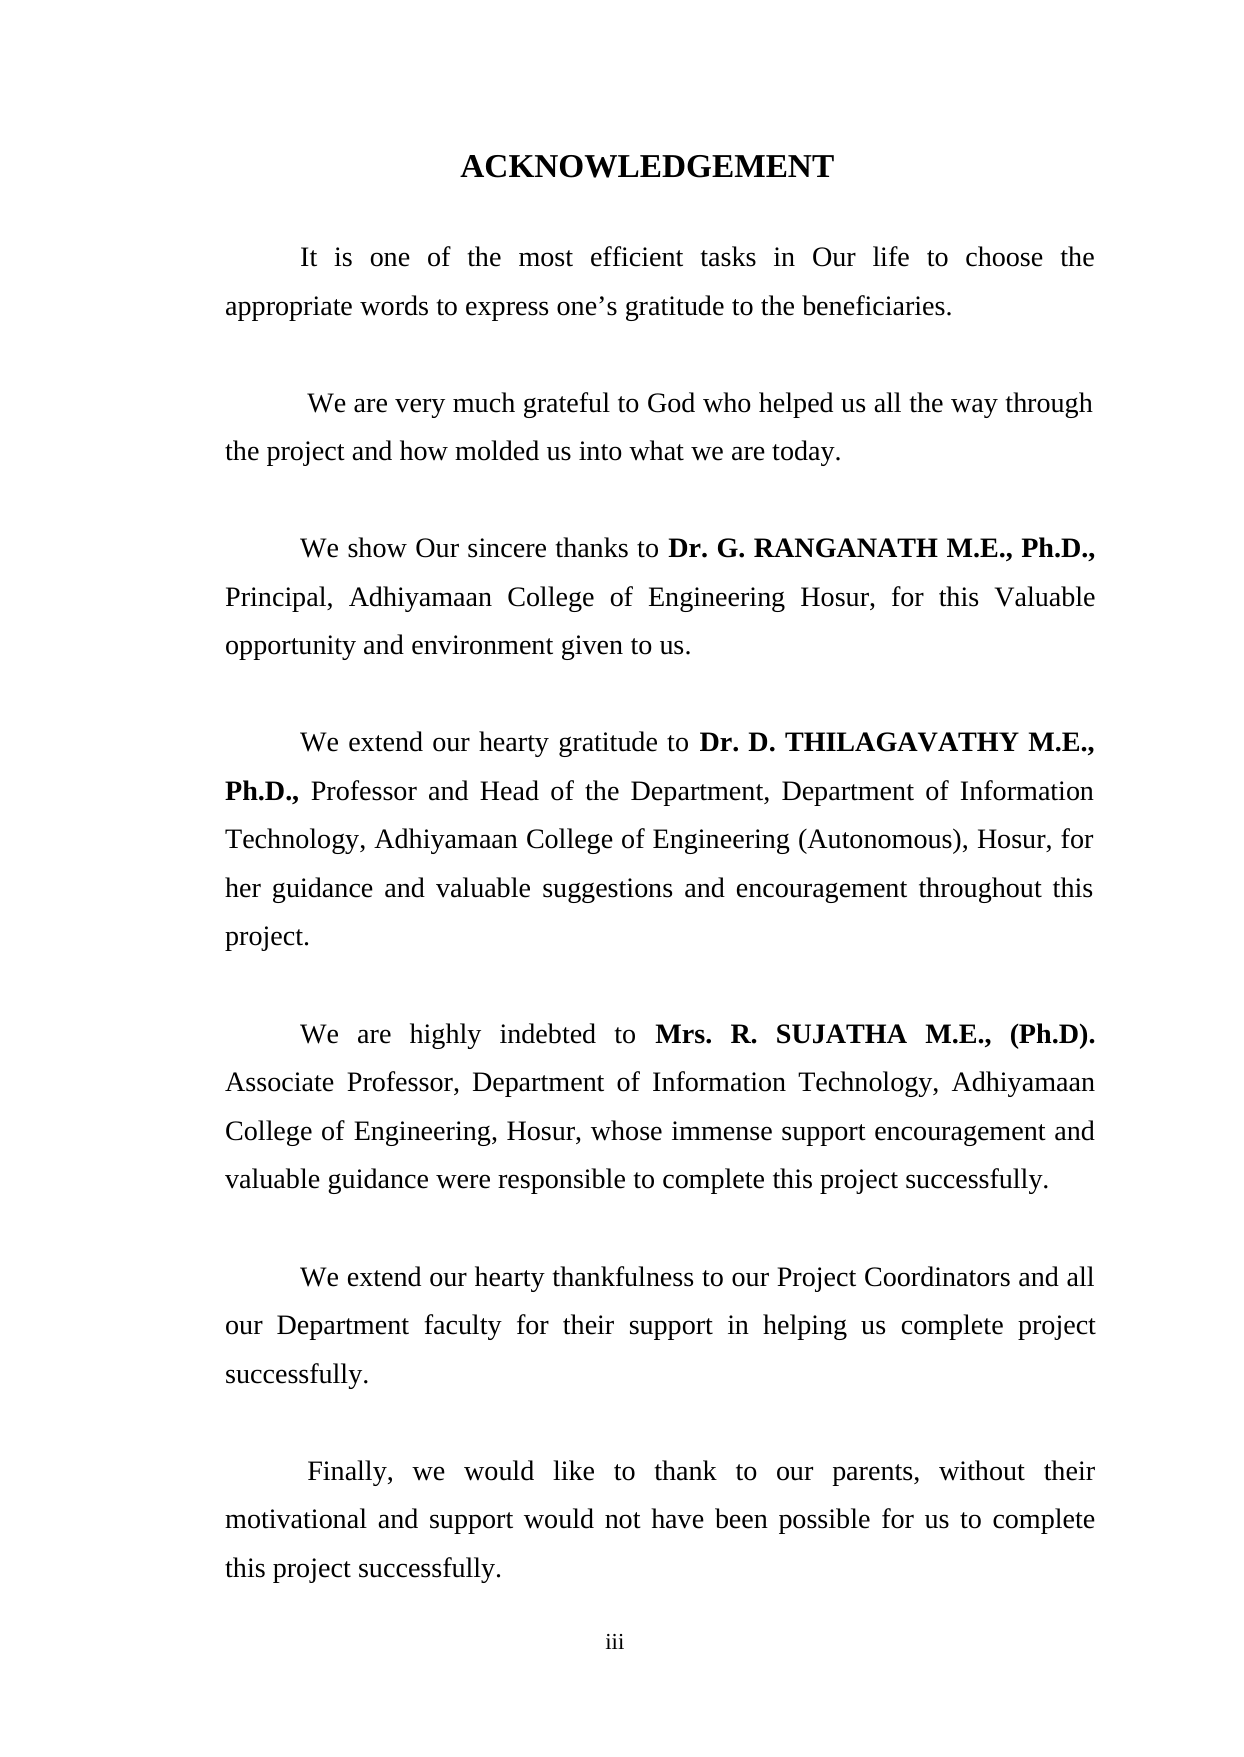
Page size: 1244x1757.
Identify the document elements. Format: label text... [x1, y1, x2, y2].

text We show Our sincere thanks to Dr. G. RANGANATH M.E., Ph.D., Principal, Adhiyamaan College of Engineering Hosur, for this Valuable opportunity and environment given to us. [225, 531, 1096, 661]
text We extend our hearty gratitude to Dr. D. THILAGAVATHY M.E., Ph.D., Professor and Head of the Department, Department of Information Technology, Adhiyamaan College of Engineering (Autonomous), Hosur, for her guidance and valuable suggestions and encouragement throughout this project. [225, 725, 1095, 952]
text We are very much grateful to God who helped us all the way through the project and how molded us into what we are today. [225, 386, 1094, 467]
text We are highly indebted to Mrs. R. SUJATHA M.E., (Ph.D). Associate Professor, Department of Information Technology, Adhiyamaan College of Engineering, Hosur, whose immense support encouragement and valuable guidance were responsible to complete this project successfully. [225, 1017, 1096, 1195]
text It is one of the most efficient tasks in Our life to choose the appropriate words to express one’s gratitude to the beneficiaries. [225, 240, 1095, 322]
text Finally, we would like to thank to our parents, without their motivational and support would not have been possible for us to complete this project successfully. [225, 1454, 1095, 1583]
text ACKNOWLEDGEMENT [312, 146, 982, 184]
text We extend our hearty thankfulness to our Project Coordinators and all our Department faculty for their support in helping us complete project successfully. [225, 1260, 1096, 1389]
